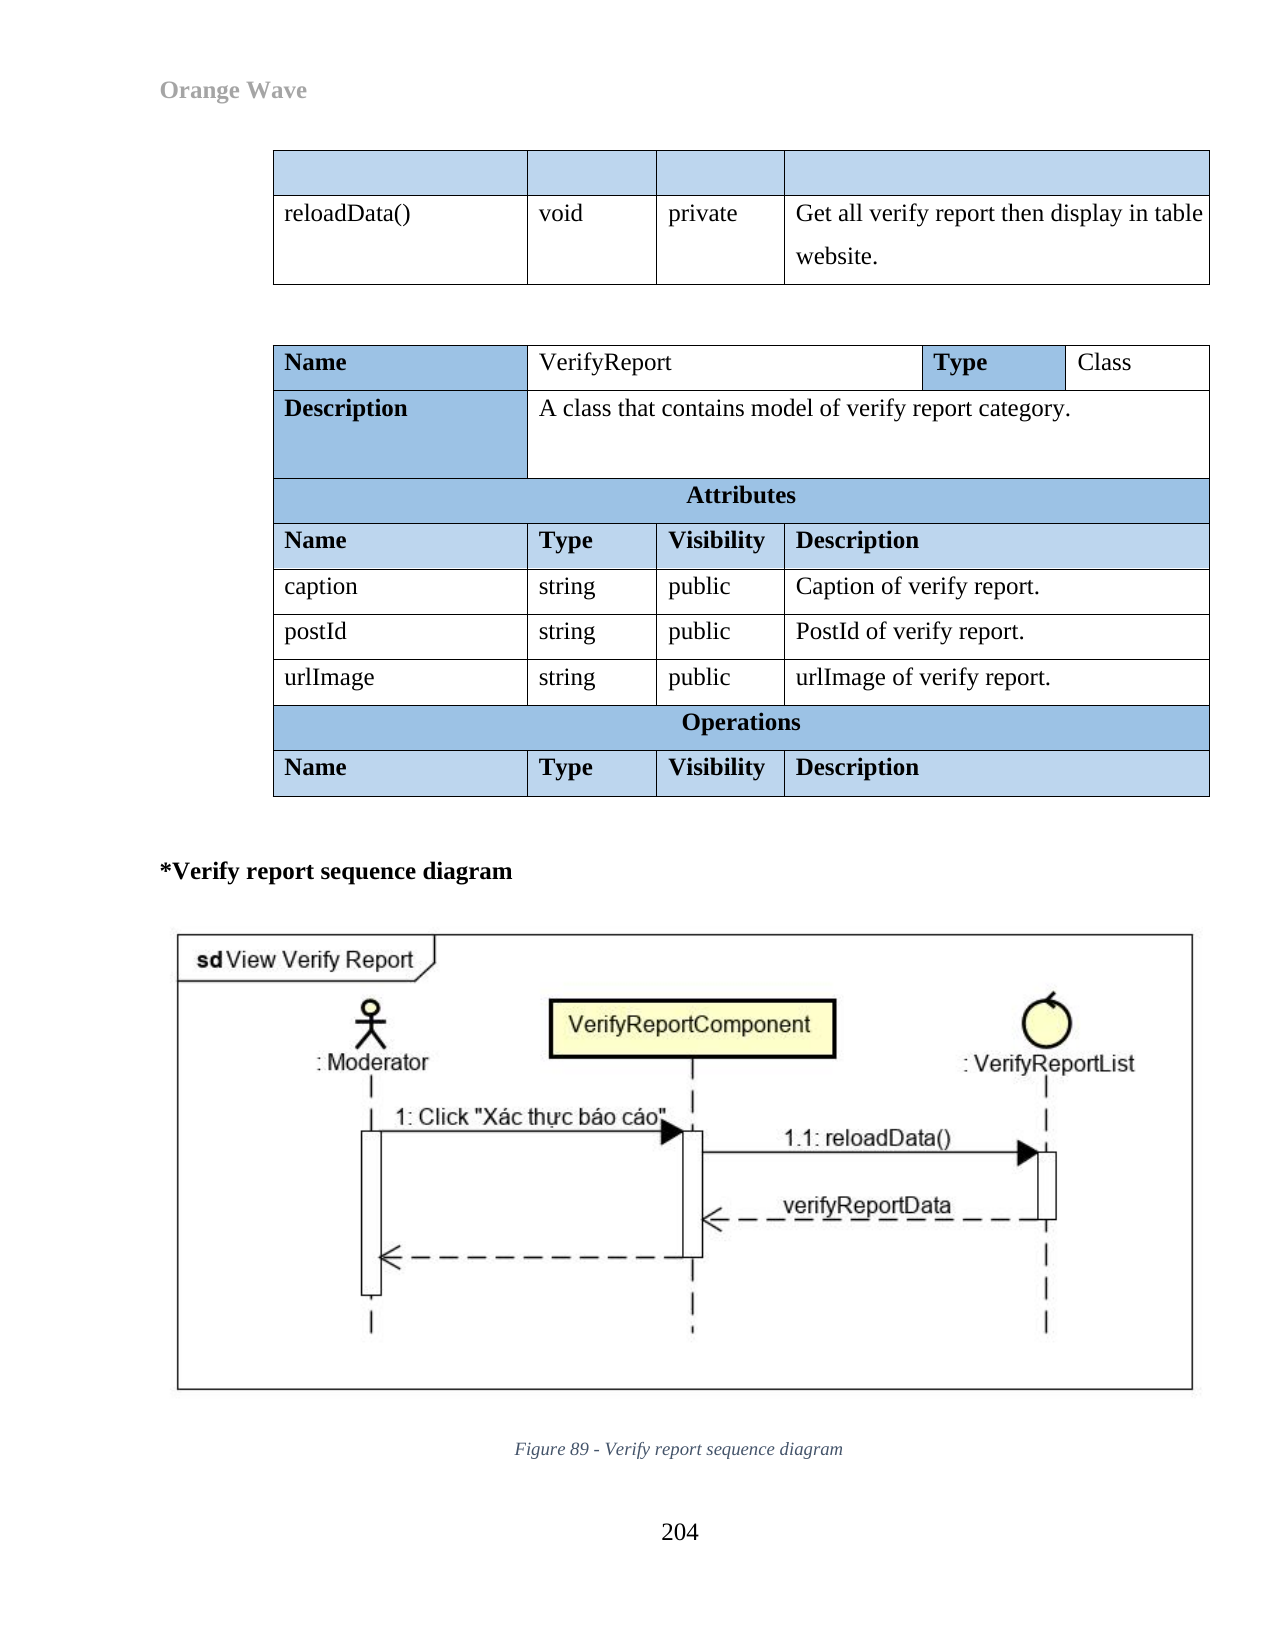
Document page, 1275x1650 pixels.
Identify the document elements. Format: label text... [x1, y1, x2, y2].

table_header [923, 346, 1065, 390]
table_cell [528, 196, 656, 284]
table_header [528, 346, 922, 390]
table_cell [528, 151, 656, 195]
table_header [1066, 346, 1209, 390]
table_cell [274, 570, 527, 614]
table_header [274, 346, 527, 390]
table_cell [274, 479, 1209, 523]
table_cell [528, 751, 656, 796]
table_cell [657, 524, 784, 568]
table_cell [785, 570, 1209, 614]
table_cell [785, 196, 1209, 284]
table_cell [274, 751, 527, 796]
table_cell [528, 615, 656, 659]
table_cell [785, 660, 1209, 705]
text Figure 89 - Verify report sequence diagram [159, 1438, 1200, 1459]
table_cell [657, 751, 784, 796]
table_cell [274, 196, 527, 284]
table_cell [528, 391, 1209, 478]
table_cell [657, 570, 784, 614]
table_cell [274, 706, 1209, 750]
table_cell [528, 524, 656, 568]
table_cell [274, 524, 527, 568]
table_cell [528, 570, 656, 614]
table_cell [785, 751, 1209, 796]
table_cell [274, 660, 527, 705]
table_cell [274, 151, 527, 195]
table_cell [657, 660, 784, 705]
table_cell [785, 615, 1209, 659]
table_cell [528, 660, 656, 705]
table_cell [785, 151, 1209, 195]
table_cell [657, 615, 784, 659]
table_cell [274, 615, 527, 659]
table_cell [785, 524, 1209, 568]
picture [159, 916, 1210, 1407]
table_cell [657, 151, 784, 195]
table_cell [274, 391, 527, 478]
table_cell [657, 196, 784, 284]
text *Verify report sequence diagram [159, 856, 1200, 885]
